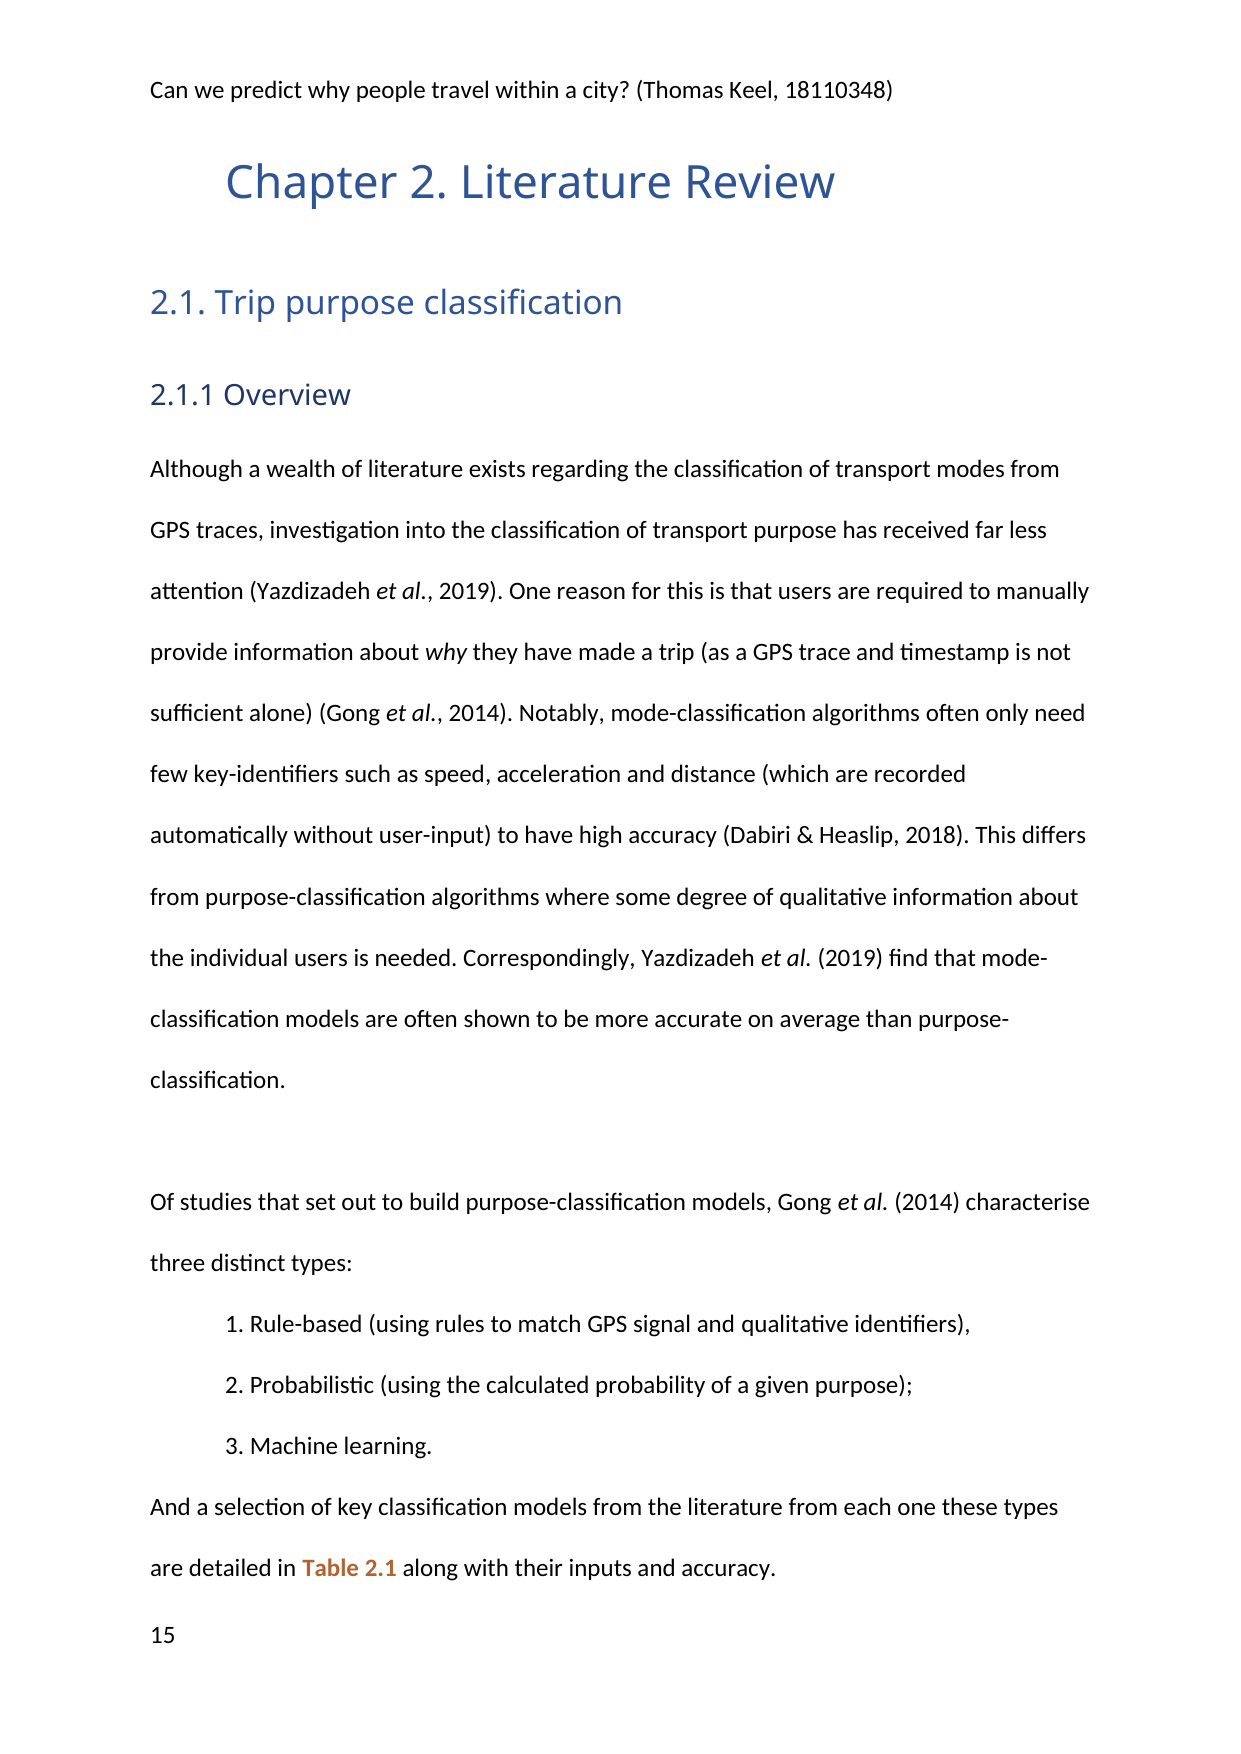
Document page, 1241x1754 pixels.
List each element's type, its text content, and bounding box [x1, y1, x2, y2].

text 3. Machine learning. [150, 1430, 1090, 1461]
text And a selection of key classification models from the literature from each one these types are detailed in Table 2.1 along with their inputs and accuracy. [150, 1491, 1090, 1583]
subtitle Chapter 2. Literature Review [150, 150, 1090, 212]
text 1. Rule-based (using rules to match GPS signal and ﻿qualitative identifiers), [150, 1308, 1090, 1338]
text Of studies that set out to build purpose-classification models, Gong et al. (2014) characterise three distinct types: [150, 1186, 1090, 1277]
text 2. Probabilistic (using the calculated probability of a given purpose); [150, 1369, 1090, 1399]
subtitle 2.1. Trip purpose classification [150, 279, 1090, 324]
subtitle 2.1.1 Overview [150, 374, 1090, 414]
text Although a wealth of literature exists regarding the classification of transport modes from GPS traces, investigation into the classification of transport purpose has received far less attention (Yazdizadeh et al., 2019). One reason for this is that users are required to manually provide information about why they have made a trip (as a GPS trace and timestamp is not sufficient alone) (Gong et al., 2014). Notably, mode-classification algorithms often only need few key-identifiers such as speed, acceleration and distance (which are recorded automatically without user-input) to have high accuracy (Dabiri & Heaslip, 2018). This differs from purpose-classification algorithms where some degree of qualitative information about the individual users is needed. Correspondingly, Yazdizadeh et al. (2019) find that mode-classification models are often shown to be more accurate on average than purpose-classification. [150, 453, 1090, 1094]
